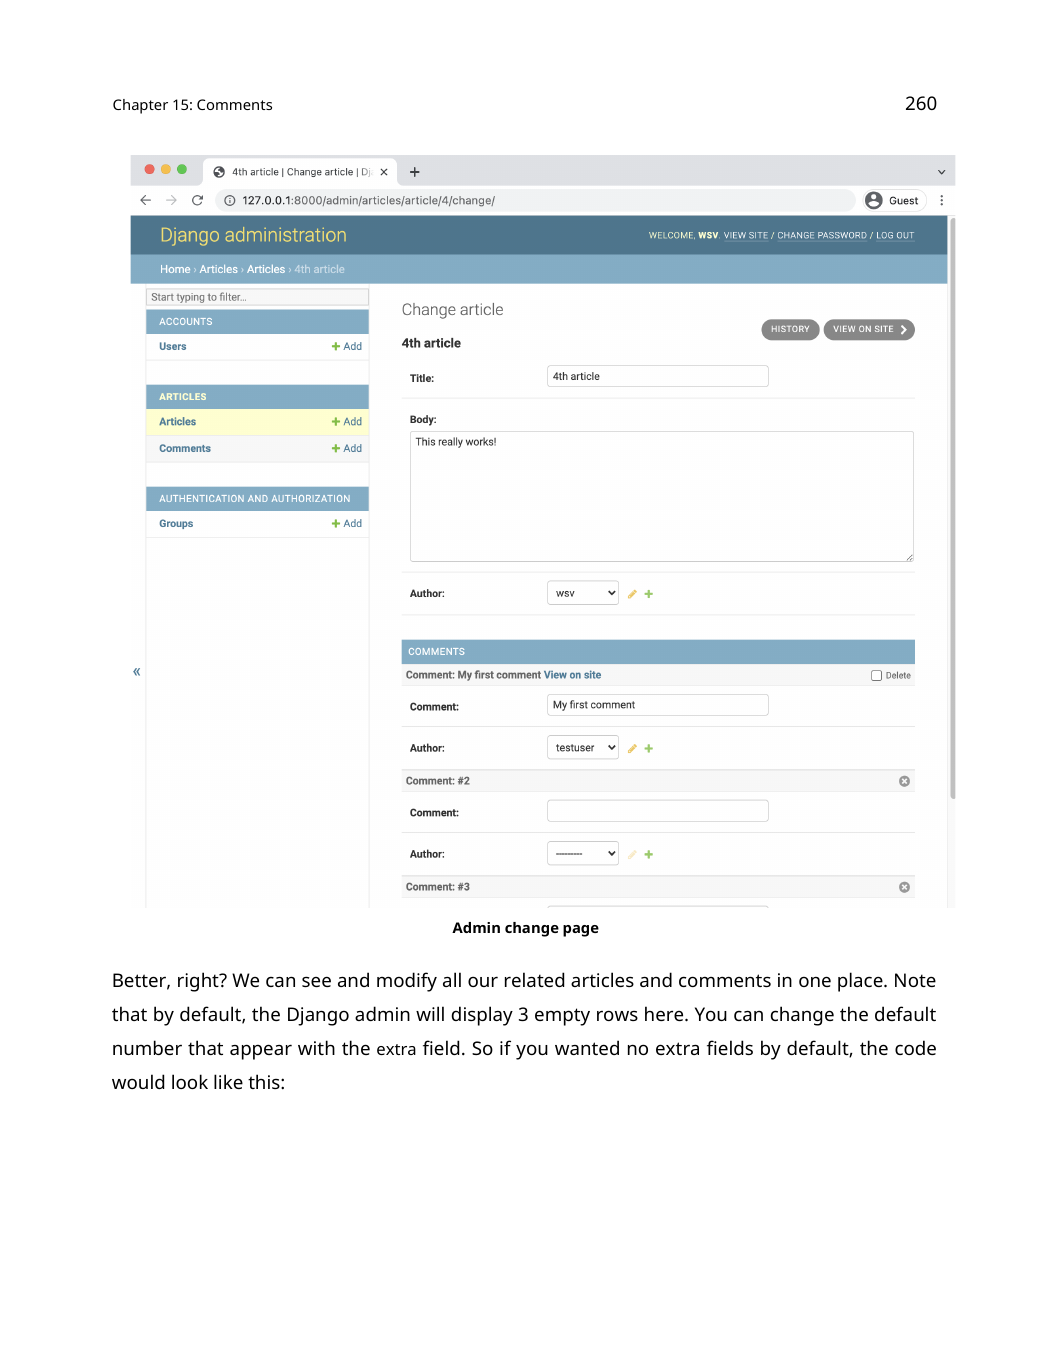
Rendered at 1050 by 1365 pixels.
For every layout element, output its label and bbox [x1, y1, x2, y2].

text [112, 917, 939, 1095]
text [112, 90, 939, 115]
picture [130, 155, 956, 908]
